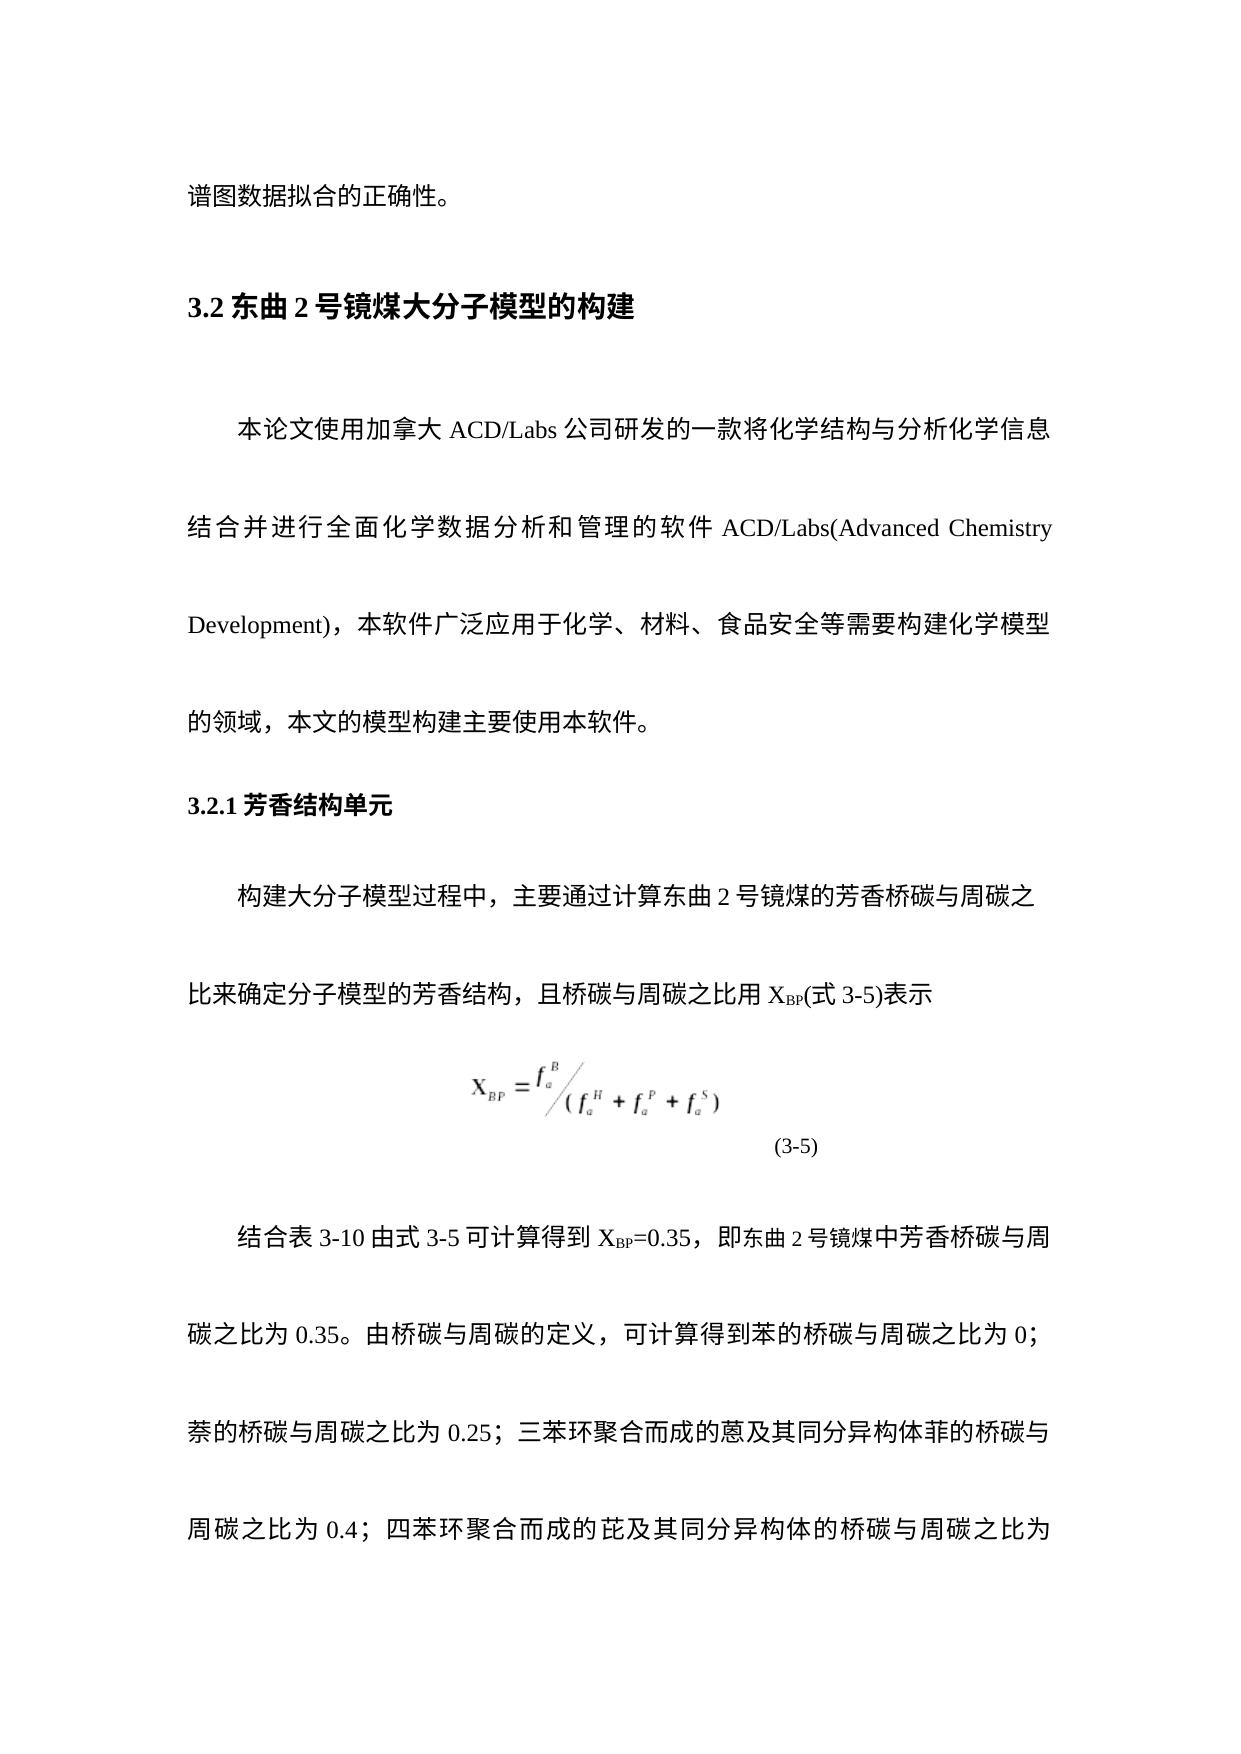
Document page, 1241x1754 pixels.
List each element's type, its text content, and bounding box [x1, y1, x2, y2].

subtitle 3.2东曲2号镜煤大分子模型的构建 [187, 272, 1053, 337]
text 构建大分子模型过程中，主要通过计算东曲2号镜煤的芳香桥碳与周碳之比来确定分子模型的芳香结构，且桥碳与周碳之比用XBP(式3-5)表示 [187, 862, 1053, 1025]
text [187, 162, 1053, 227]
text (3-5) [187, 1043, 1053, 1173]
text 本论文使用加拿大ACD/Labs公司研发的一款将化学结构与分析化学信息结合并进行全面化学数据分析和管理的软件ACD/Labs(Advanced Chemistry Development)，本软件广泛应用于化学、材料、食品安全等需要构建化学模型的领域，本文的模型构建主要使用本软件。 [187, 395, 1053, 753]
text 3.2.1 芳香结构单元 [187, 771, 1053, 836]
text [187, 1203, 1053, 1560]
